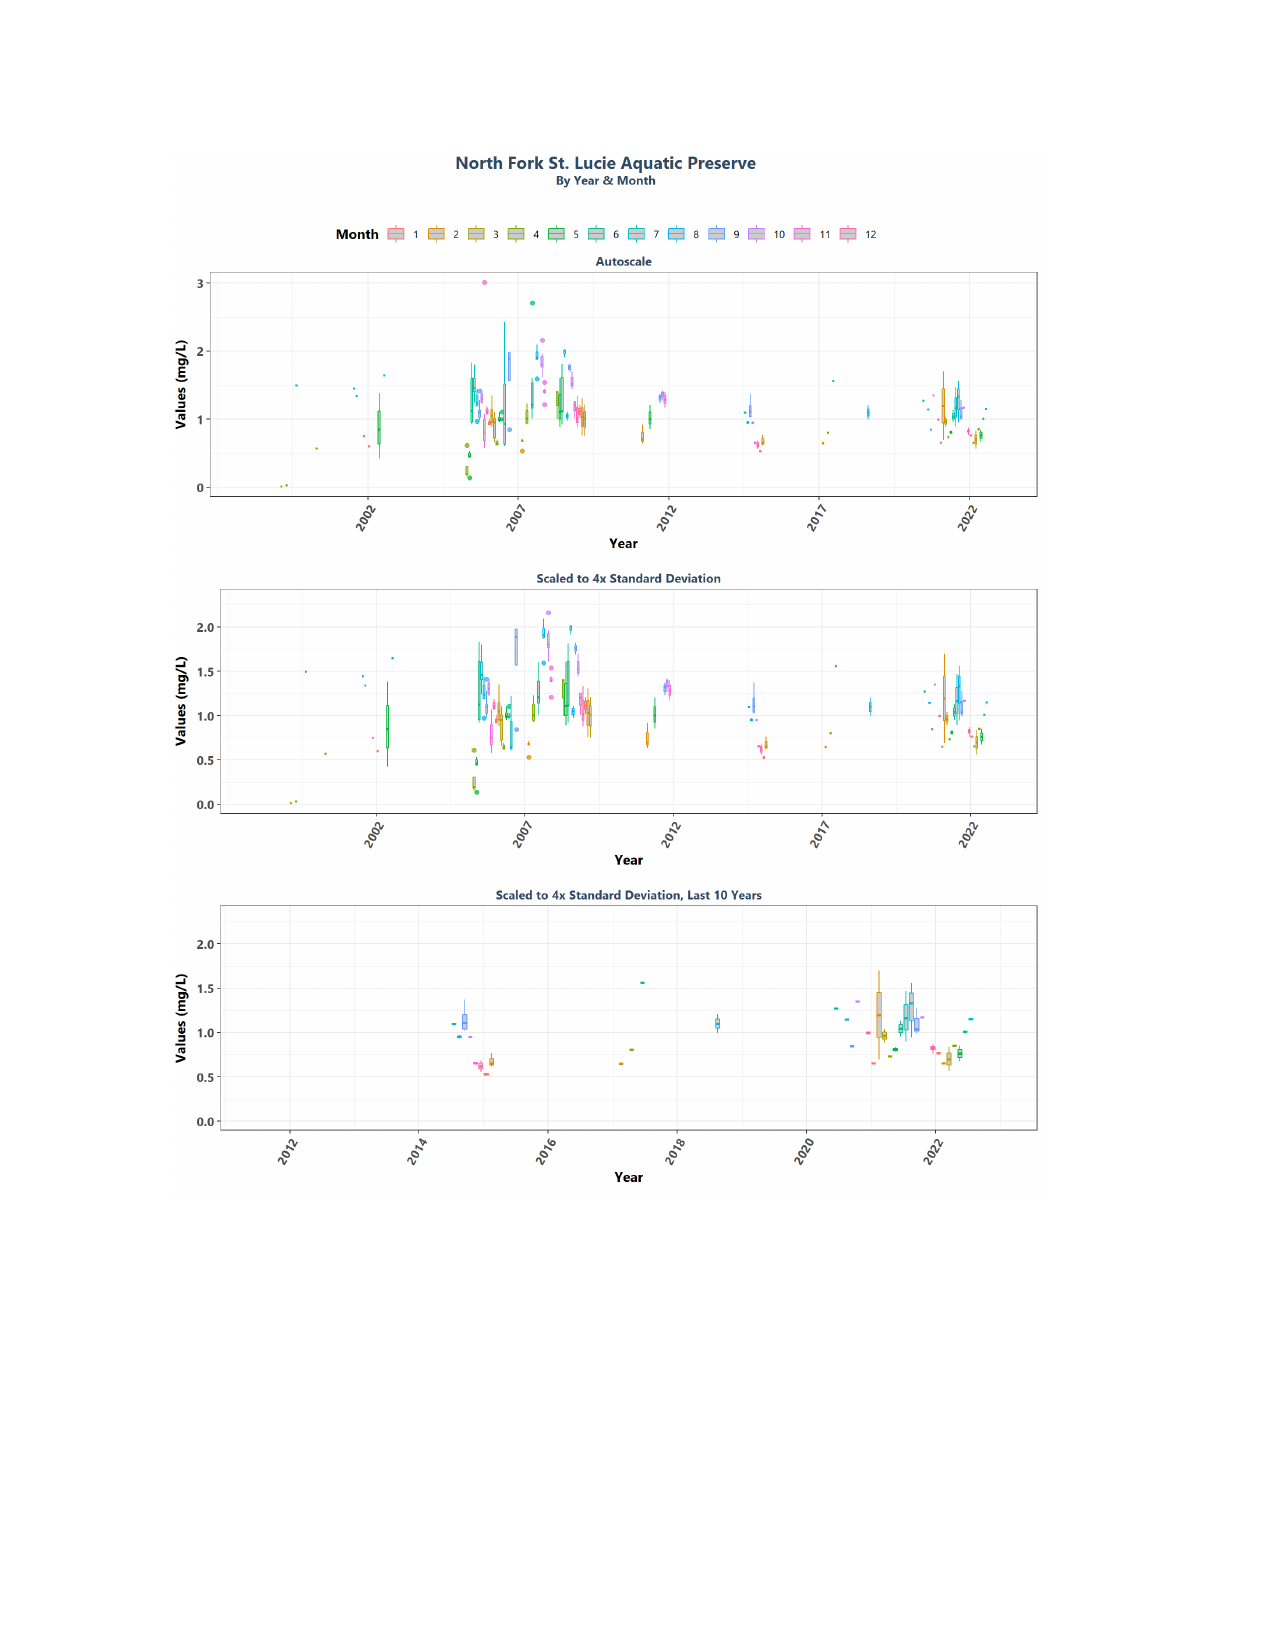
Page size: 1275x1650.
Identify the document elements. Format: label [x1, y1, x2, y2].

picture [168, 150, 1044, 1200]
